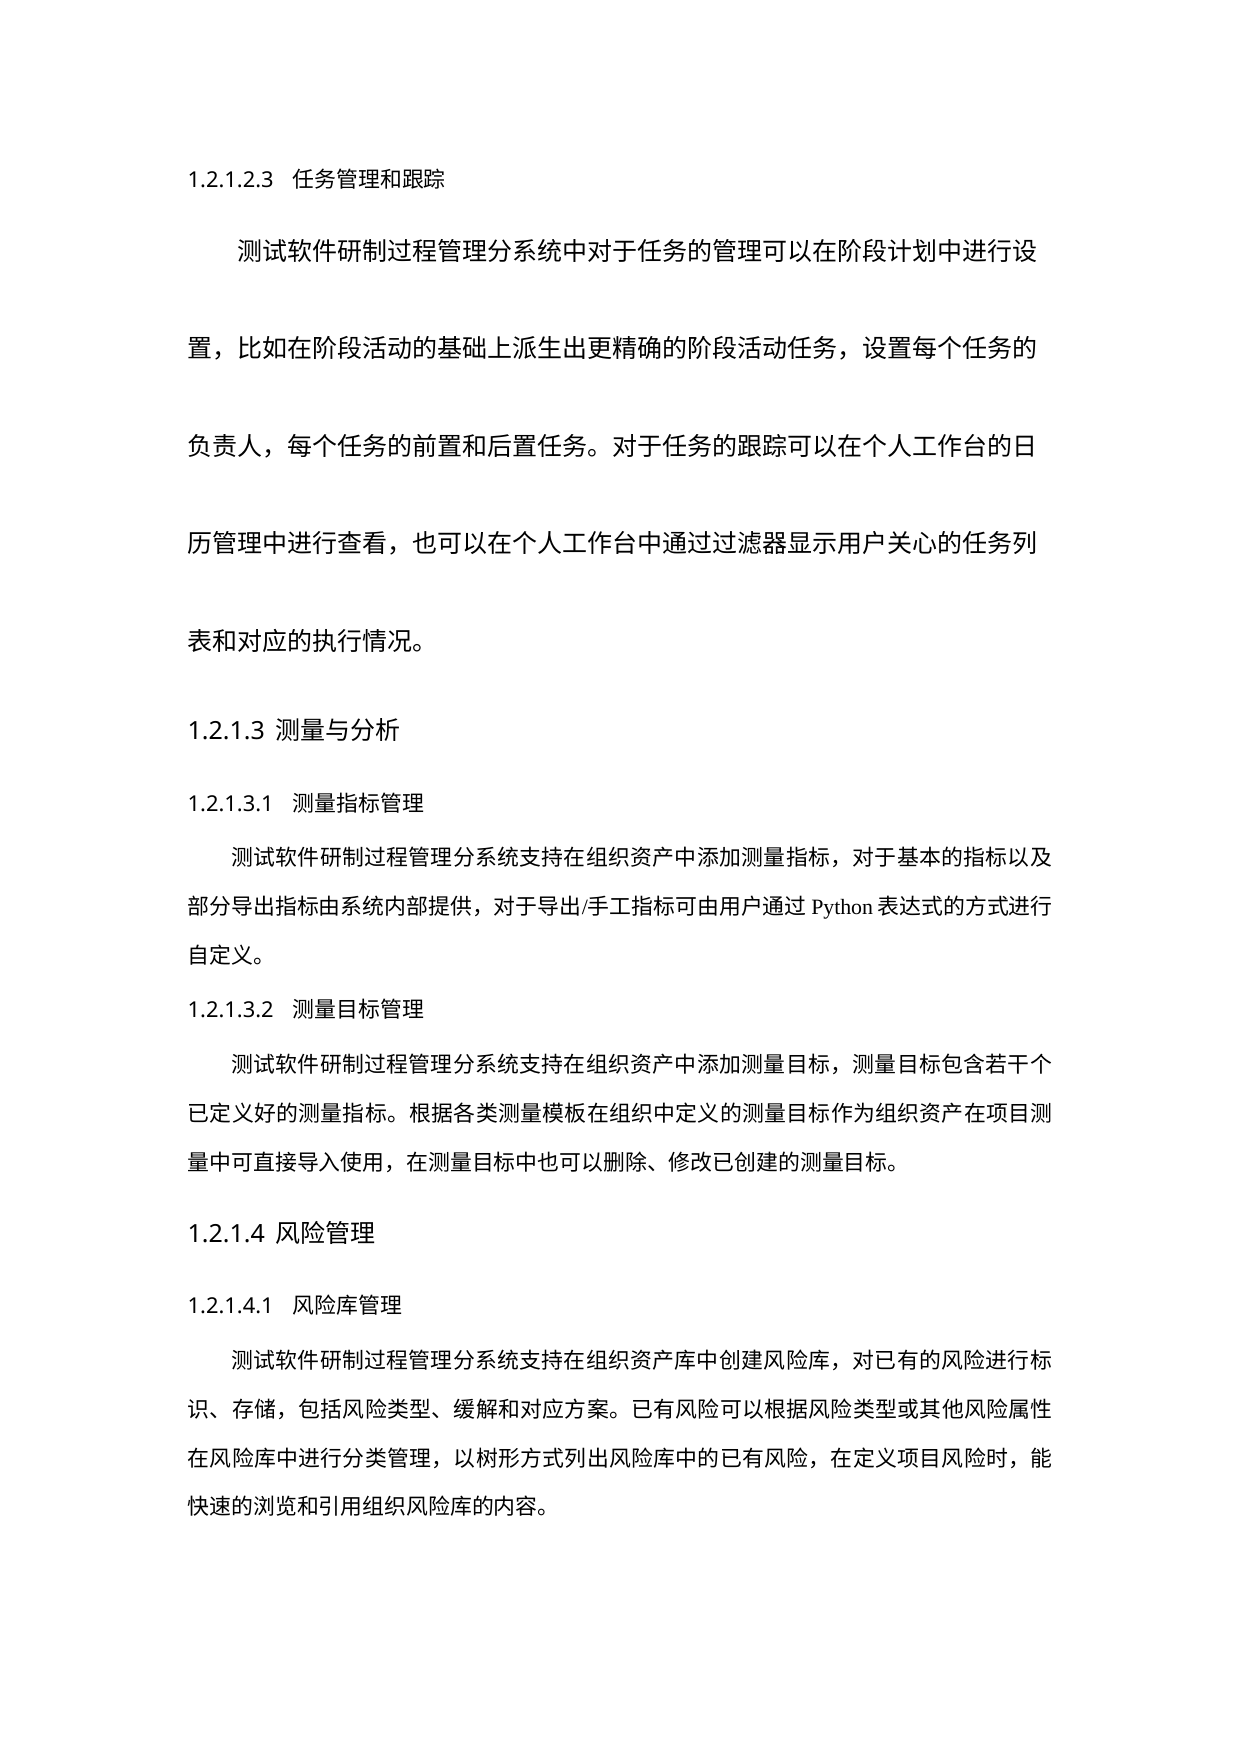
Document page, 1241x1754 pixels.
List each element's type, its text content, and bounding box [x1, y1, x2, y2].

subtitle 测量目标管理 [187, 992, 1053, 1024]
subtitle 风险管理 [187, 1199, 1053, 1264]
subtitle 测量指标管理 [187, 785, 1053, 818]
subtitle 风险库管理 [187, 1288, 1053, 1321]
subtitle 测量与分析 [187, 696, 1053, 761]
text 测试软件研制过程管理分系统支持在组织资产库中创建风险库，对已有的风险进行标识、存储，包括风险类型、缓解和对应方案。已有风险可以根据风险类型或其他风险属性在风险库中进行分类管理，以树形方式列出风险库中的已有风险，在定义项目风险时，能快速的浏览和引用组织风险库的内容。 [187, 1343, 1053, 1521]
text 测试软件研制过程管理分系统支持在组织资产中添加测量目标，测量目标包含若干个已定义好的测量指标。根据各类测量模板在组织中定义的测量目标作为组织资产在项目测量中可直接导入使用，在测量目标中也可以删除、修改已创建的测量目标。 [187, 1047, 1053, 1177]
subtitle 任务管理和跟踪 [187, 162, 1053, 194]
text 测试软件研制过程管理分系统中对于任务的管理可以在阶段计划中进行设置，比如在阶段活动的基础上派生出更精确的阶段活动任务，设置每个任务的负责人，每个任务的前置和后置任务。对于任务的跟踪可以在个人工作台的日历管理中进行查看，也可以在个人工作台中通过过滤器显示用户关心的任务列表和对应的执行情况。 [187, 217, 1053, 672]
text 测试软件研制过程管理分系统支持在组织资产中添加测量指标，对于基本的指标以及部分导出指标由系统内部提供，对于导出/手工指标可由用户通过Python表达式的方式进行自定义。 [187, 840, 1053, 970]
